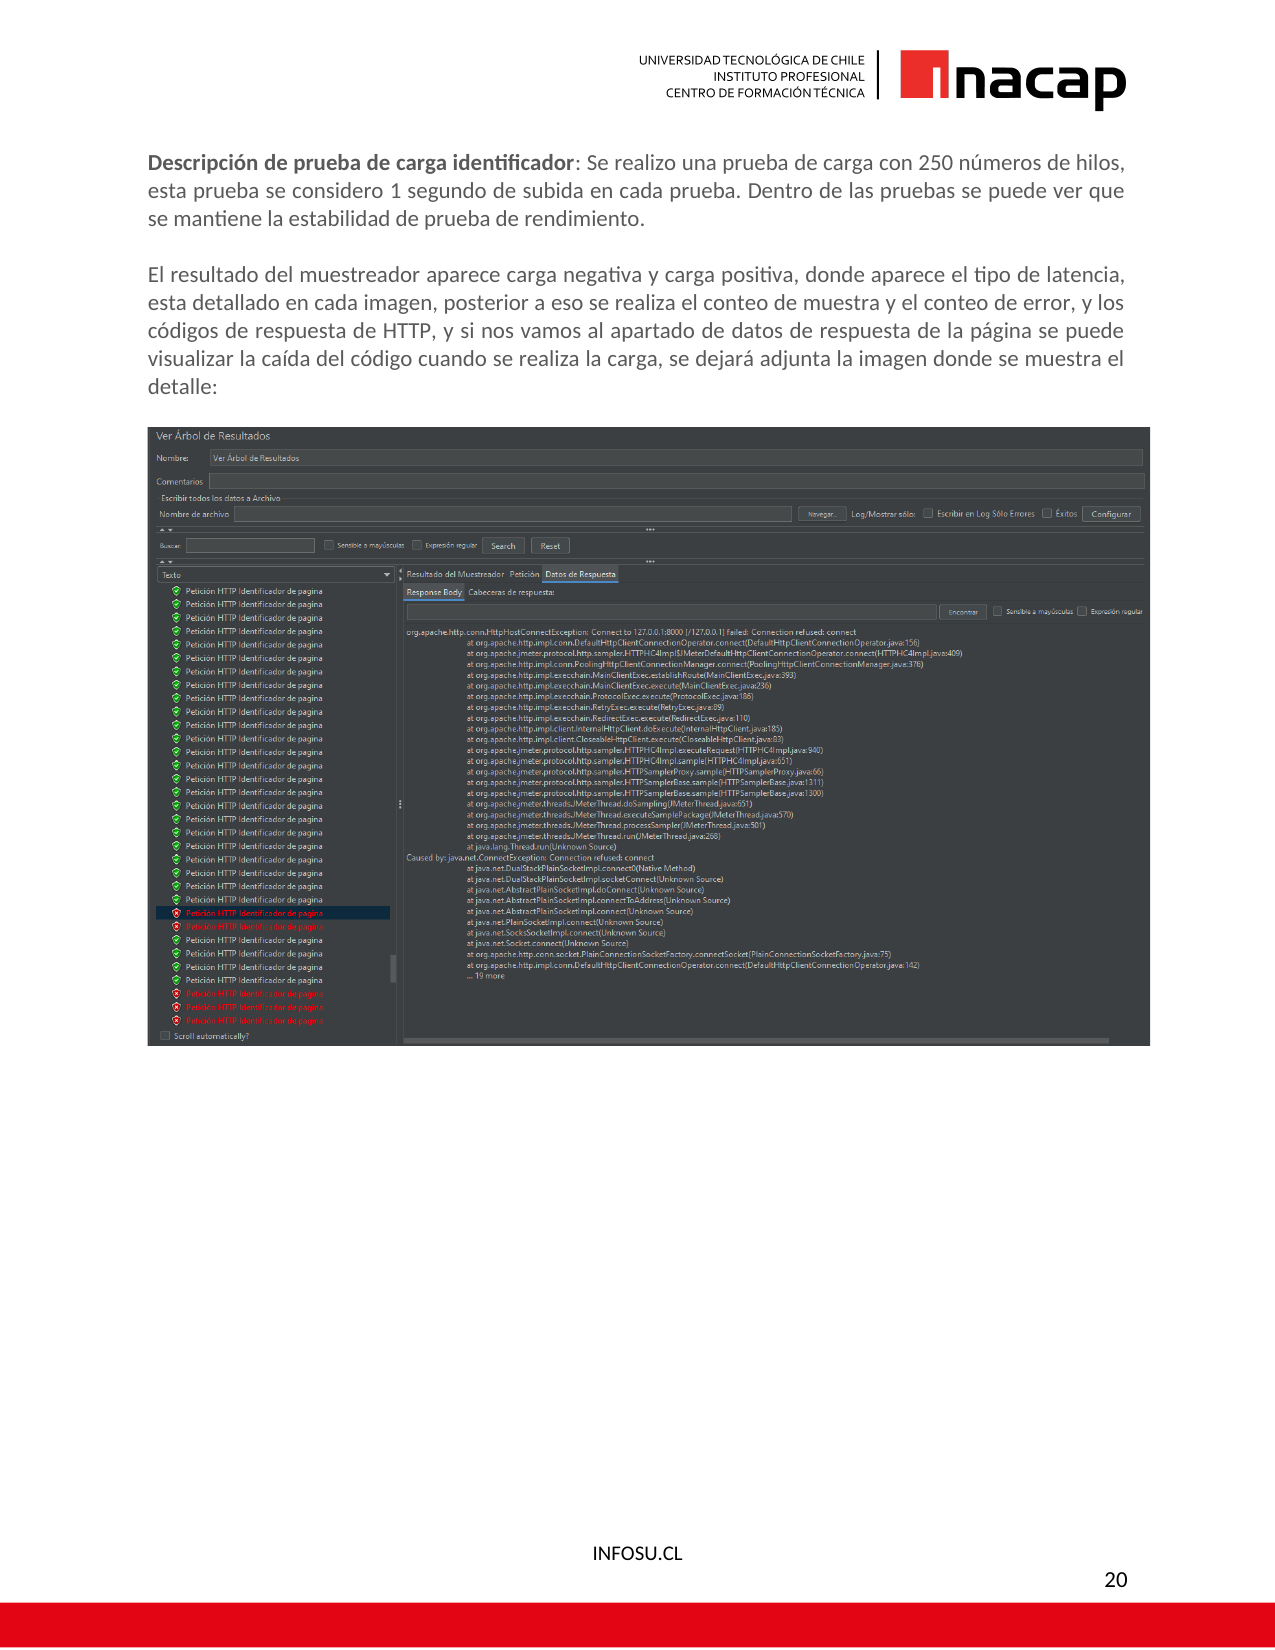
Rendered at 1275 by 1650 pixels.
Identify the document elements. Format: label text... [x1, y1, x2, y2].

picture [147, 427, 1151, 1046]
text Descripción de prueba de carga identificador: Se realizo una prueba de carga con 250 números de hilos, esta prueba se considero 1 segundo de subida en cada prueba. Dentro de las pruebas se puede ver que se mantiene la estabilidad de prueba de rendimiento. [148, 148, 1127, 232]
text El resultado del muestreador aparece carga negativa y carga positiva, donde aparece el tipo de latencia, esta detallado en cada imagen, posterior a eso se realiza el conteo de muestra y el conteo de error, y los códigos de respuesta de HTTP, y si nos vamos al apartado de datos de respuesta de la página se puede visualizar la caída del código cuando se realiza la carga, se dejará adjunta la imagen donde se muestra el detalle: [148, 260, 1127, 400]
picture [636, 46, 1128, 112]
